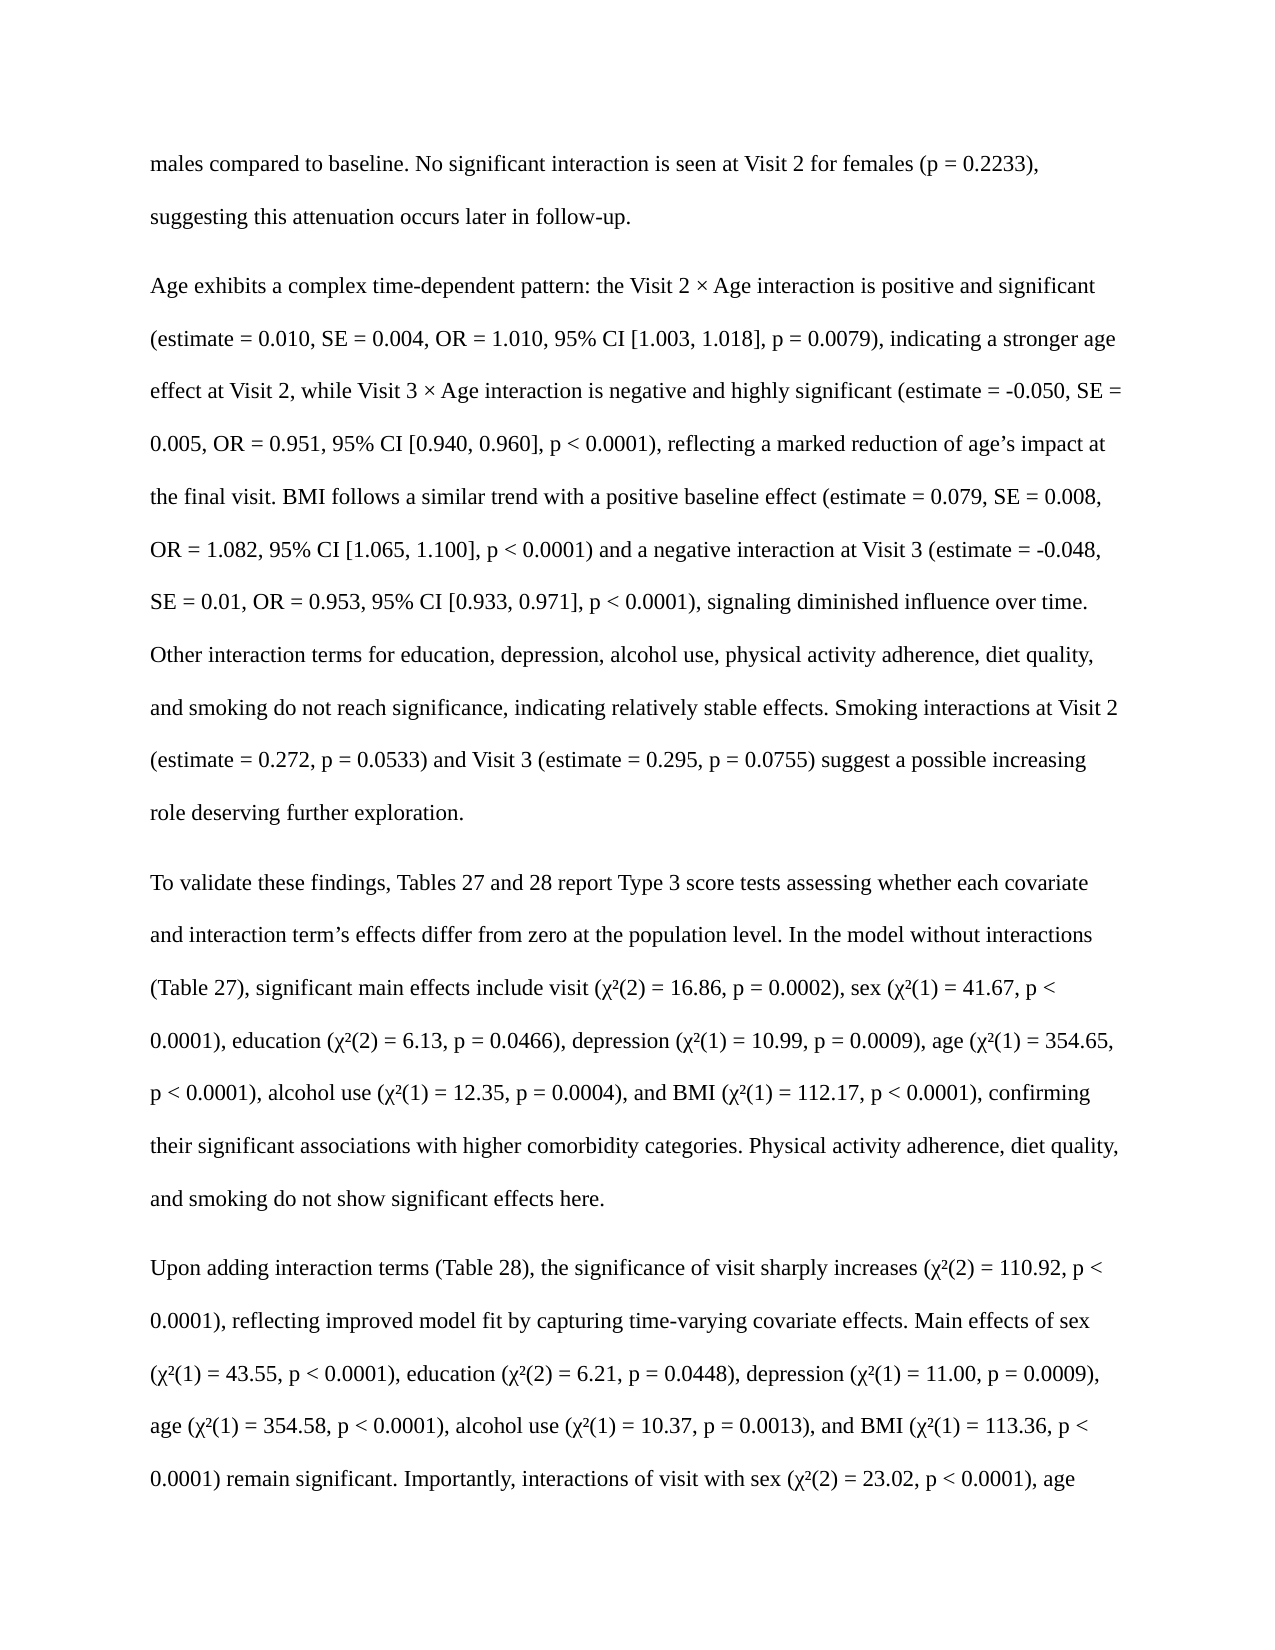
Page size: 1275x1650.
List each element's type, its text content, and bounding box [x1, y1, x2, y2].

text Age exhibits a complex time-dependent pattern: the Visit 2 × Age interaction is positive and significant (estimate = 0.010, SE = 0.004, OR = 1.010, 95% CI [1.003, 1.018], p = 0.0079), indicating a stronger age effect at Visit 2, while Visit 3 × Age interaction is negative and highly significant (estimate = -0.050, SE = 0.005, OR = 0.951, 95% CI [0.940, 0.960], p < 0.0001), reflecting a marked reduction of age’s impact at the final visit. BMI follows a similar trend with a positive baseline effect (estimate = 0.079, SE = 0.008, OR = 1.082, 95% CI [1.065, 1.100], p < 0.0001) and a negative interaction at Visit 3 (estimate = -0.048, SE = 0.01, OR = 0.953, 95% CI [0.933, 0.971], p < 0.0001), signaling diminished influence over time. Other interaction terms for education, depression, alcohol use, physical activity adherence, diet quality, and smoking do not reach significance, indicating relatively stable effects. Smoking interactions at Visit 2 (estimate = 0.272, p = 0.0533) and Visit 3 (estimate = 0.295, p = 0.0755) suggest a possible increasing role deserving further exploration. [150, 272, 1125, 826]
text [150, 1254, 1125, 1491]
text To validate these findings, Tables 27 and 28 report Type 3 score tests assessing whether each covariate and interaction term’s effects differ from zero at the population level. In the model without interactions (Table 27), significant main effects include visit (χ²(2) = 16.86, p = 0.0002), sex (χ²(1) = 41.67, p < 0.0001), education (χ²(2) = 6.13, p = 0.0466), depression (χ²(1) = 10.99, p = 0.0009), age (χ²(1) = 354.65, p < 0.0001), alcohol use (χ²(1) = 12.35, p = 0.0004), and BMI (χ²(1) = 112.17, p < 0.0001), confirming their significant associations with higher comorbidity categories. Physical activity adherence, diet quality, and smoking do not show significant effects here. [150, 868, 1125, 1211]
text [150, 150, 1125, 229]
